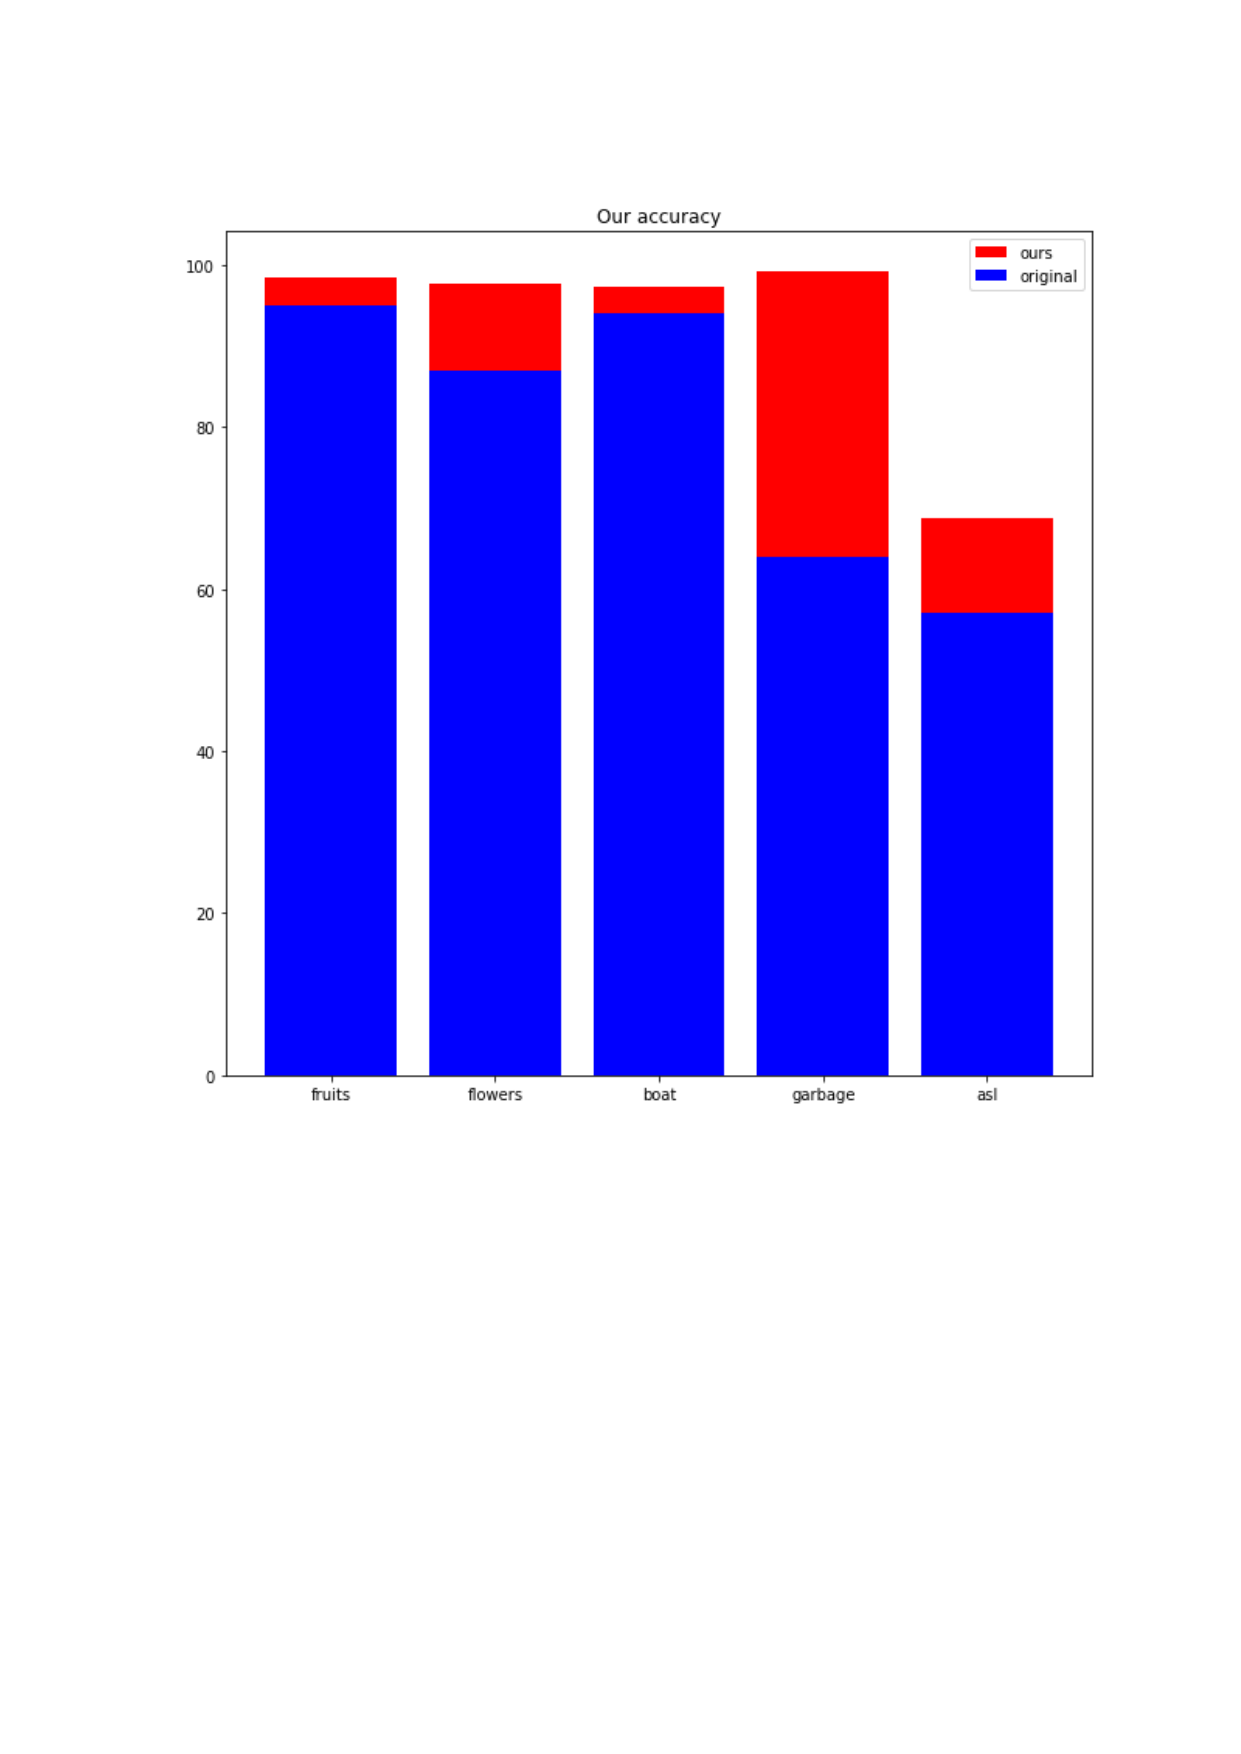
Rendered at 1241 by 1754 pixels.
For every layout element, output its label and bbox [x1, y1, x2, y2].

picture [175, 197, 1103, 1113]
